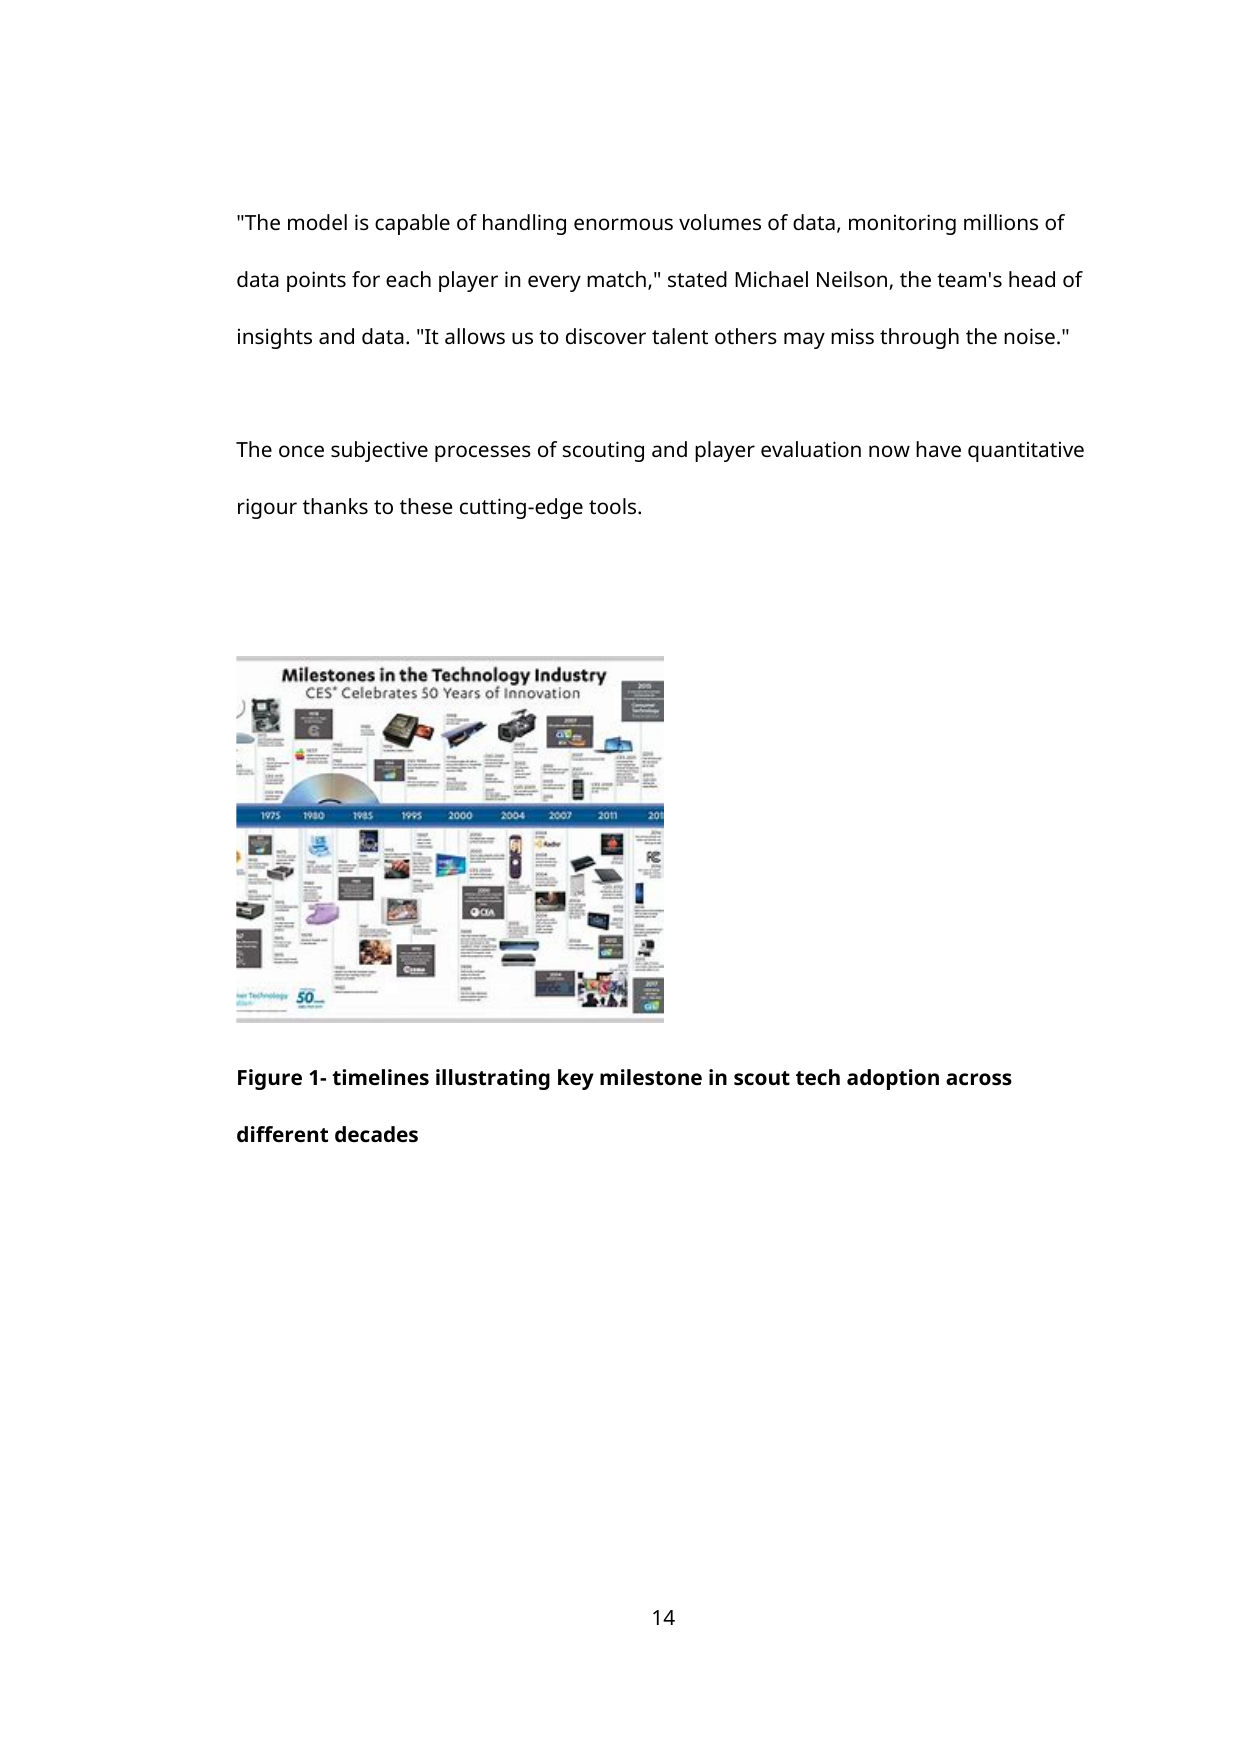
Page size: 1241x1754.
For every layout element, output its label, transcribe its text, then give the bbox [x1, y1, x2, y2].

text Figure 1- timelines illustrating key milestone in scout tech adoption across different decades [236, 1063, 1090, 1149]
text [236, 151, 1090, 521]
picture [236, 656, 664, 1023]
